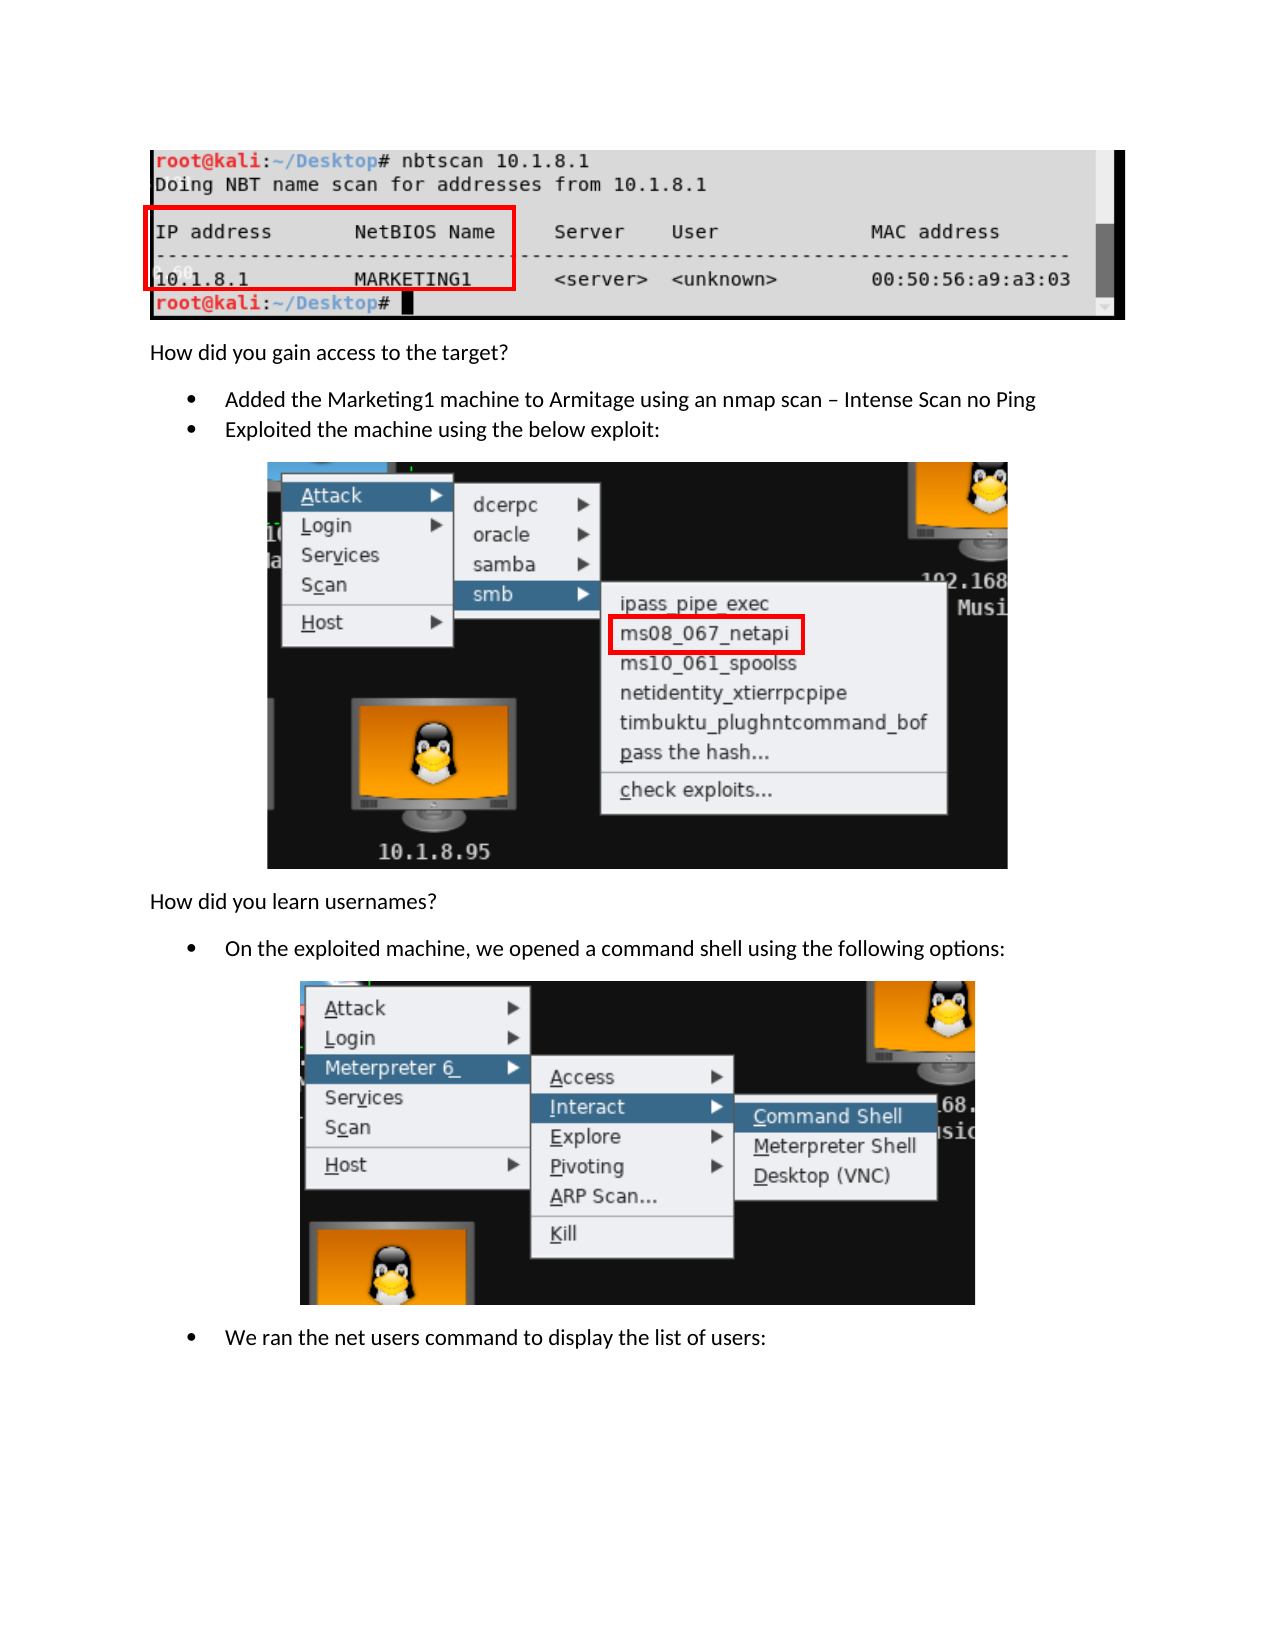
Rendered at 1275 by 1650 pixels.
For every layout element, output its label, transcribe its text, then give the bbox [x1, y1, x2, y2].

picture [150, 150, 1125, 320]
picture [300, 981, 976, 1305]
picture [150, 210, 512, 287]
list We ran the net users command to display the list of users: [187, 1323, 1125, 1351]
list Added the Marketing1 machine to Armitage using an nmap scan – Intense Scan no Ping [187, 385, 1125, 413]
list On the exploited machine, we opened a command shell using the following options: [187, 934, 1125, 962]
text How did you gain access to the target? [150, 338, 1125, 366]
picture [267, 462, 1008, 869]
list Exploited the machine using the below exploit: [187, 415, 1125, 443]
text How did you learn usernames? [150, 887, 1125, 915]
